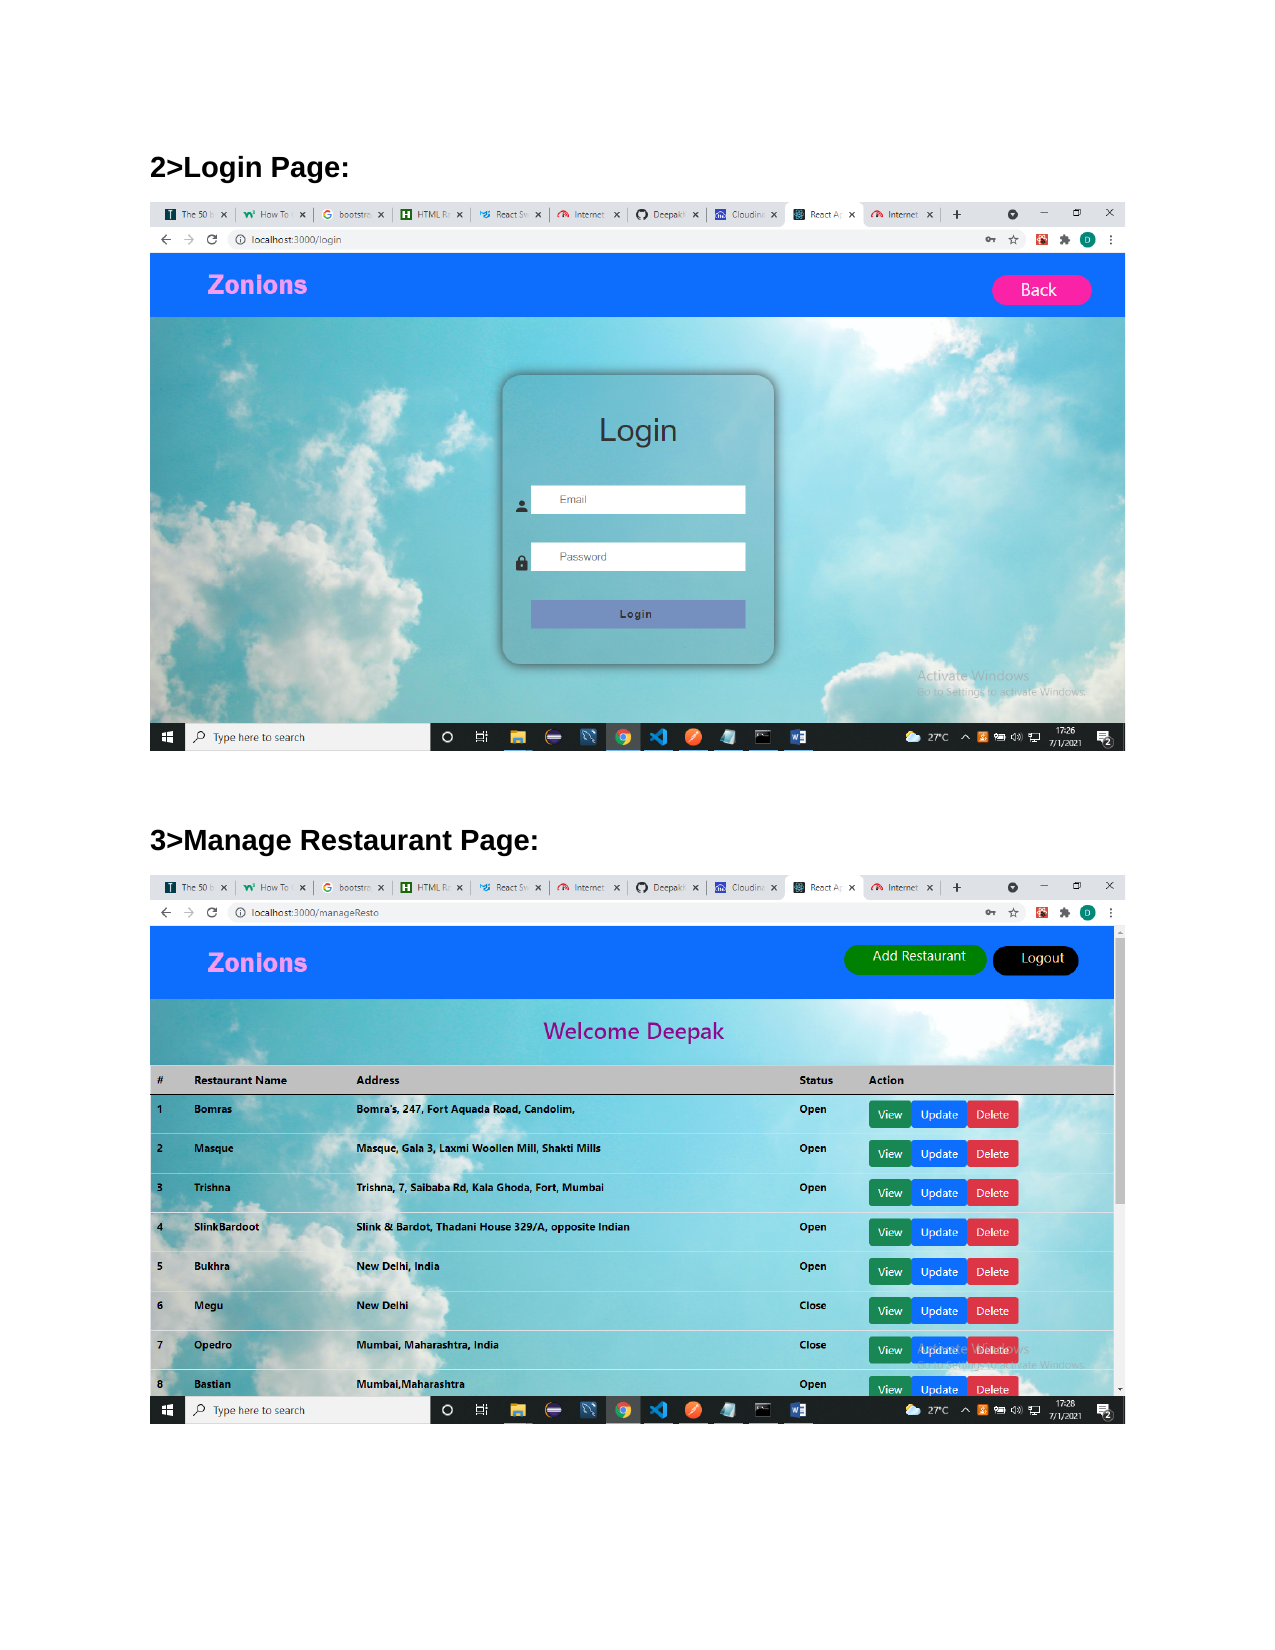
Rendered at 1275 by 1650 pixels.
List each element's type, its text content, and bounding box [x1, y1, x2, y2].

picture [150, 875, 1125, 1424]
picture [150, 202, 1125, 751]
text 3>Manage Restaurant Page: [150, 823, 1125, 856]
text 2>Login Page: [150, 150, 1125, 183]
